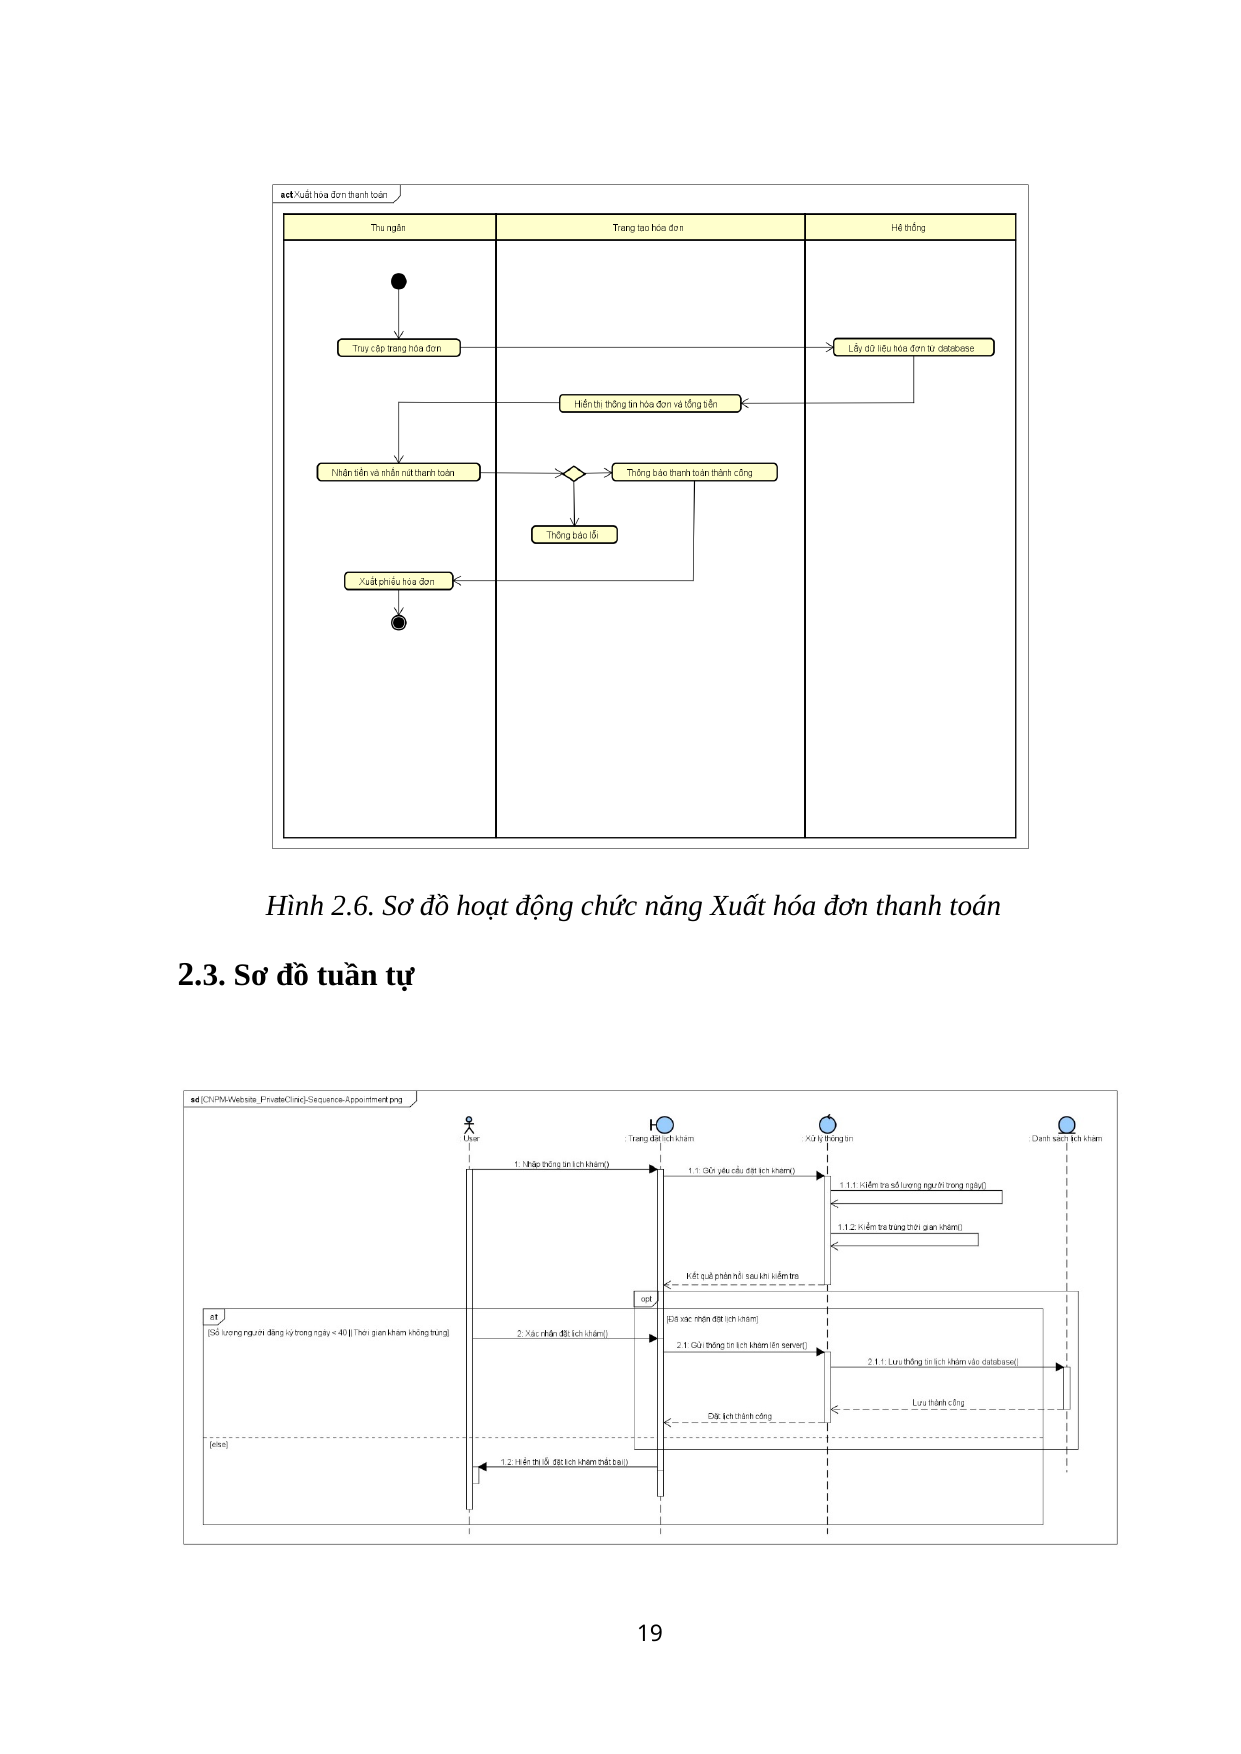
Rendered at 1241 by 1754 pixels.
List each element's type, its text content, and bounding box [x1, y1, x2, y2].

text Hình 2.6. Sơ đồ hoạt động chức năng Xuất hóa đơn thanh toán [148, 888, 1122, 921]
picture [177, 1084, 1123, 1550]
subtitle 2.3. Sơ đồ tuần tự [177, 954, 1122, 993]
picture [265, 177, 1035, 856]
